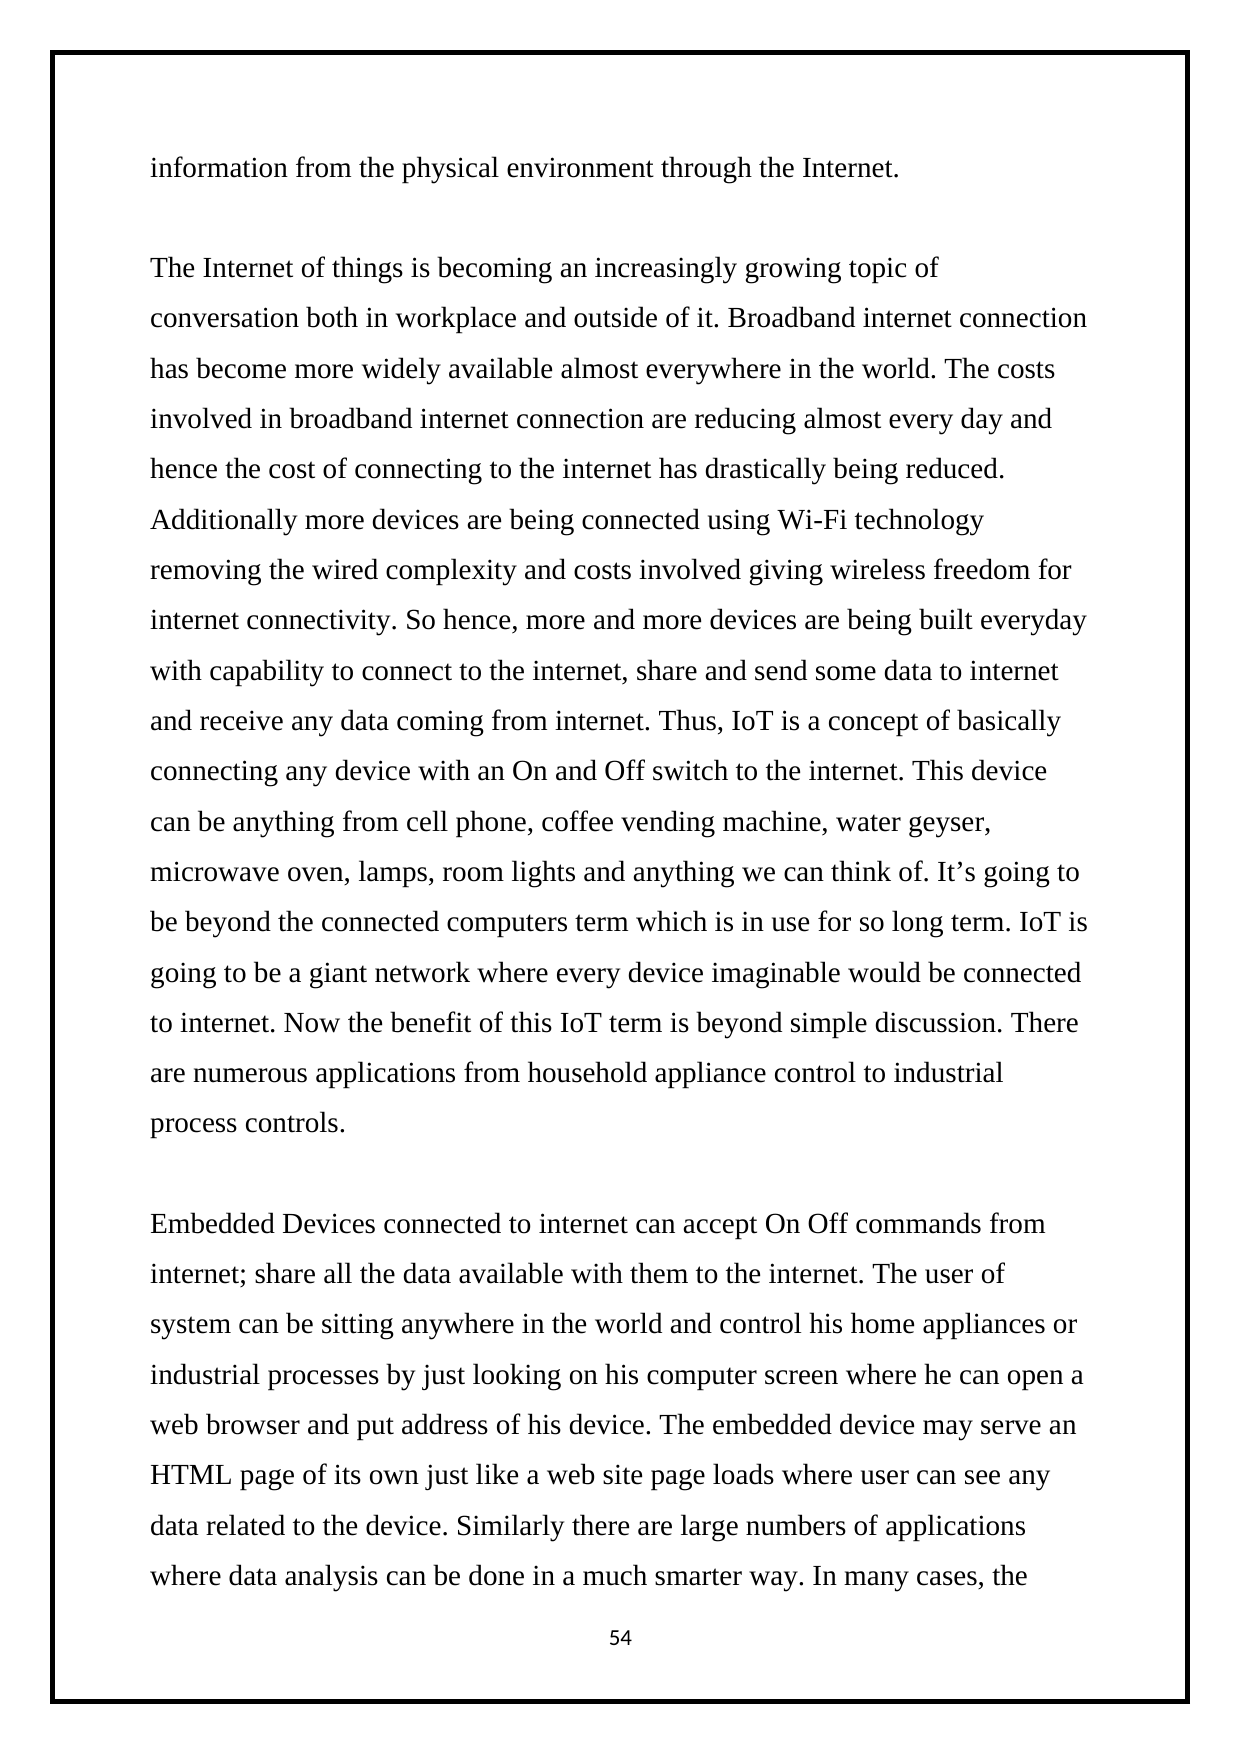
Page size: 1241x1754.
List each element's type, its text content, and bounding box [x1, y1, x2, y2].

text The Internet of things is becoming an increasingly growing topic of conversation both in workplace and outside of it. Broadband internet connection has become more widely available almost everywhere in the world. The costs involved in broadband internet connection are reducing almost every day and hence the cost of connecting to the internet has drastically being reduced. Additionally more devices are being connected using Wi-Fi technology removing the wired complexity and costs involved giving wireless freedom for internet connectivity. So hence, more and more devices are being built everyday with capability to connect to the internet, share and send some data to internet and receive any data coming from internet. Thus, IoT is a concept of basically connecting any device with an On and Off switch to the internet. This device can be anything from cell phone, coffee vending machine, water geyser, microwave oven, lamps, room lights and anything we can think of. It’s going to be beyond the connected computers term which is in use for so long term. IoT is going to be a giant network where every device imaginable would be connected to internet. Now the benefit of this IoT term is beyond simple discussion. There are numerous applications from household appliance control to industrial process controls. [150, 250, 1090, 1139]
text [150, 1206, 1090, 1592]
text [150, 150, 1090, 183]
